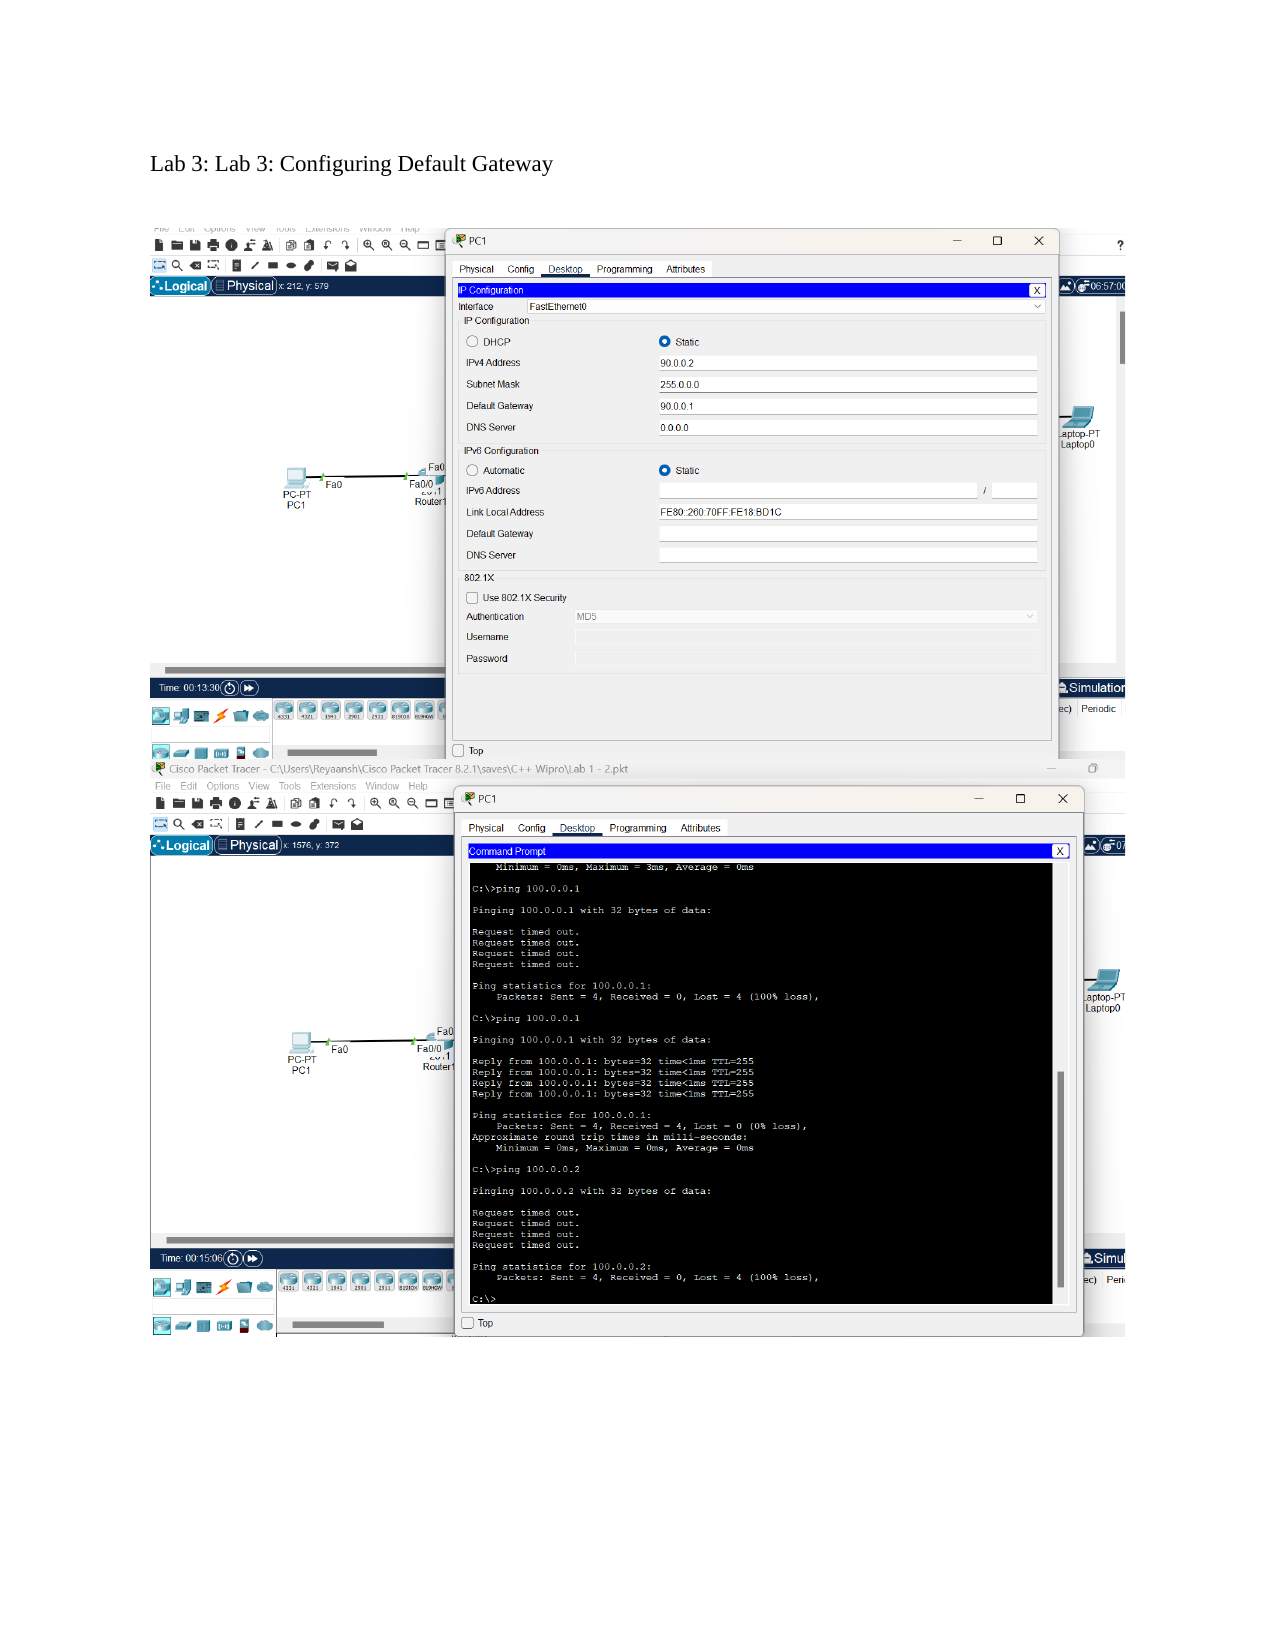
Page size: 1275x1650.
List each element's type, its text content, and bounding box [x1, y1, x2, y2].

picture [150, 228, 1125, 1337]
picture [185, 282, 192, 291]
text Lab 3: Lab 3: Configuring Default Gateway [150, 150, 1125, 176]
